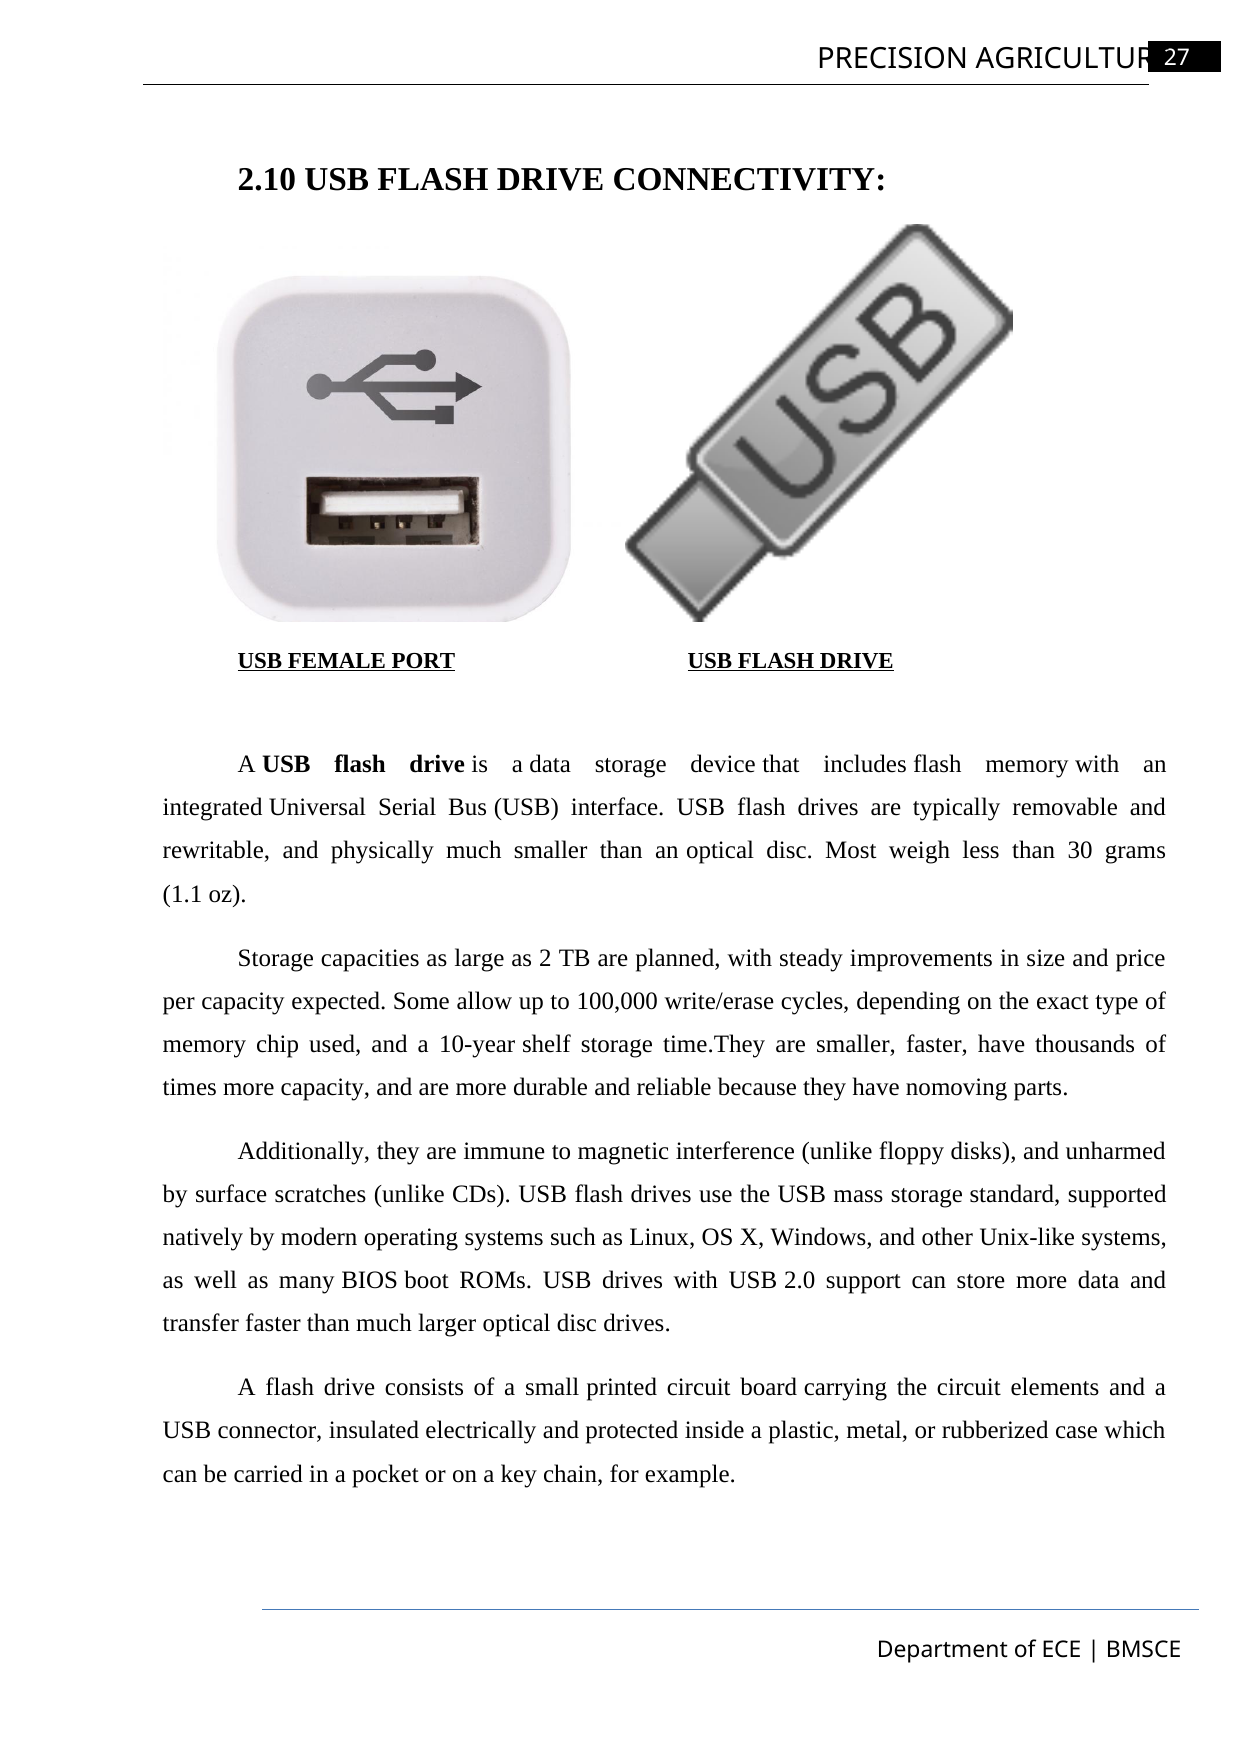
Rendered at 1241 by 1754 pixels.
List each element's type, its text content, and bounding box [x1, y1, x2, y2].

text A USB flash drive is a data storage device that includes flash memory with an integrated Universal Serial Bus (USB) interface. USB flash drives are typically removable and rewritable, and physically much smaller than an optical disc. Most weigh less than 30 grams (1.1 oz). [162, 749, 1167, 907]
text USB FEMALE PORT USB FLASH DRIVE [162, 647, 1167, 673]
picture [162, 224, 1013, 622]
text Storage capacities as large as 2 TB are planned, with steady improvements in size and price per capacity expected. Some allow up to 100,000 write/erase cycles, depending on the exact type of memory chip used, and a 10-year shelf storage time.They are smaller, faster, have thousands of times more capacity, and are more durable and reliable because they have nomoving parts. [162, 943, 1167, 1101]
text Additionally, they are immune to magnetic interference (unlike floppy disks), and unharmed by surface scratches (unlike CDs). USB flash drives use the USB mass storage standard, supported natively by modern operating systems such as Linux, OS X, Windows, and other Unix-like systems, as well as many BIOS boot ROMs. USB drives with USB 2.0 support can store more data and transfer faster than much larger optical disc drives. [162, 1136, 1167, 1337]
text A flash drive consists of a small printed circuit board carrying the circuit elements and a USB connector, insulated electrically and protected inside a plastic, metal, or rubberized case which can be carried in a pocket or on a key chain, for example. [162, 1372, 1167, 1487]
text 2.10 USB FLASH DRIVE CONNECTIVITY: [162, 159, 1167, 197]
